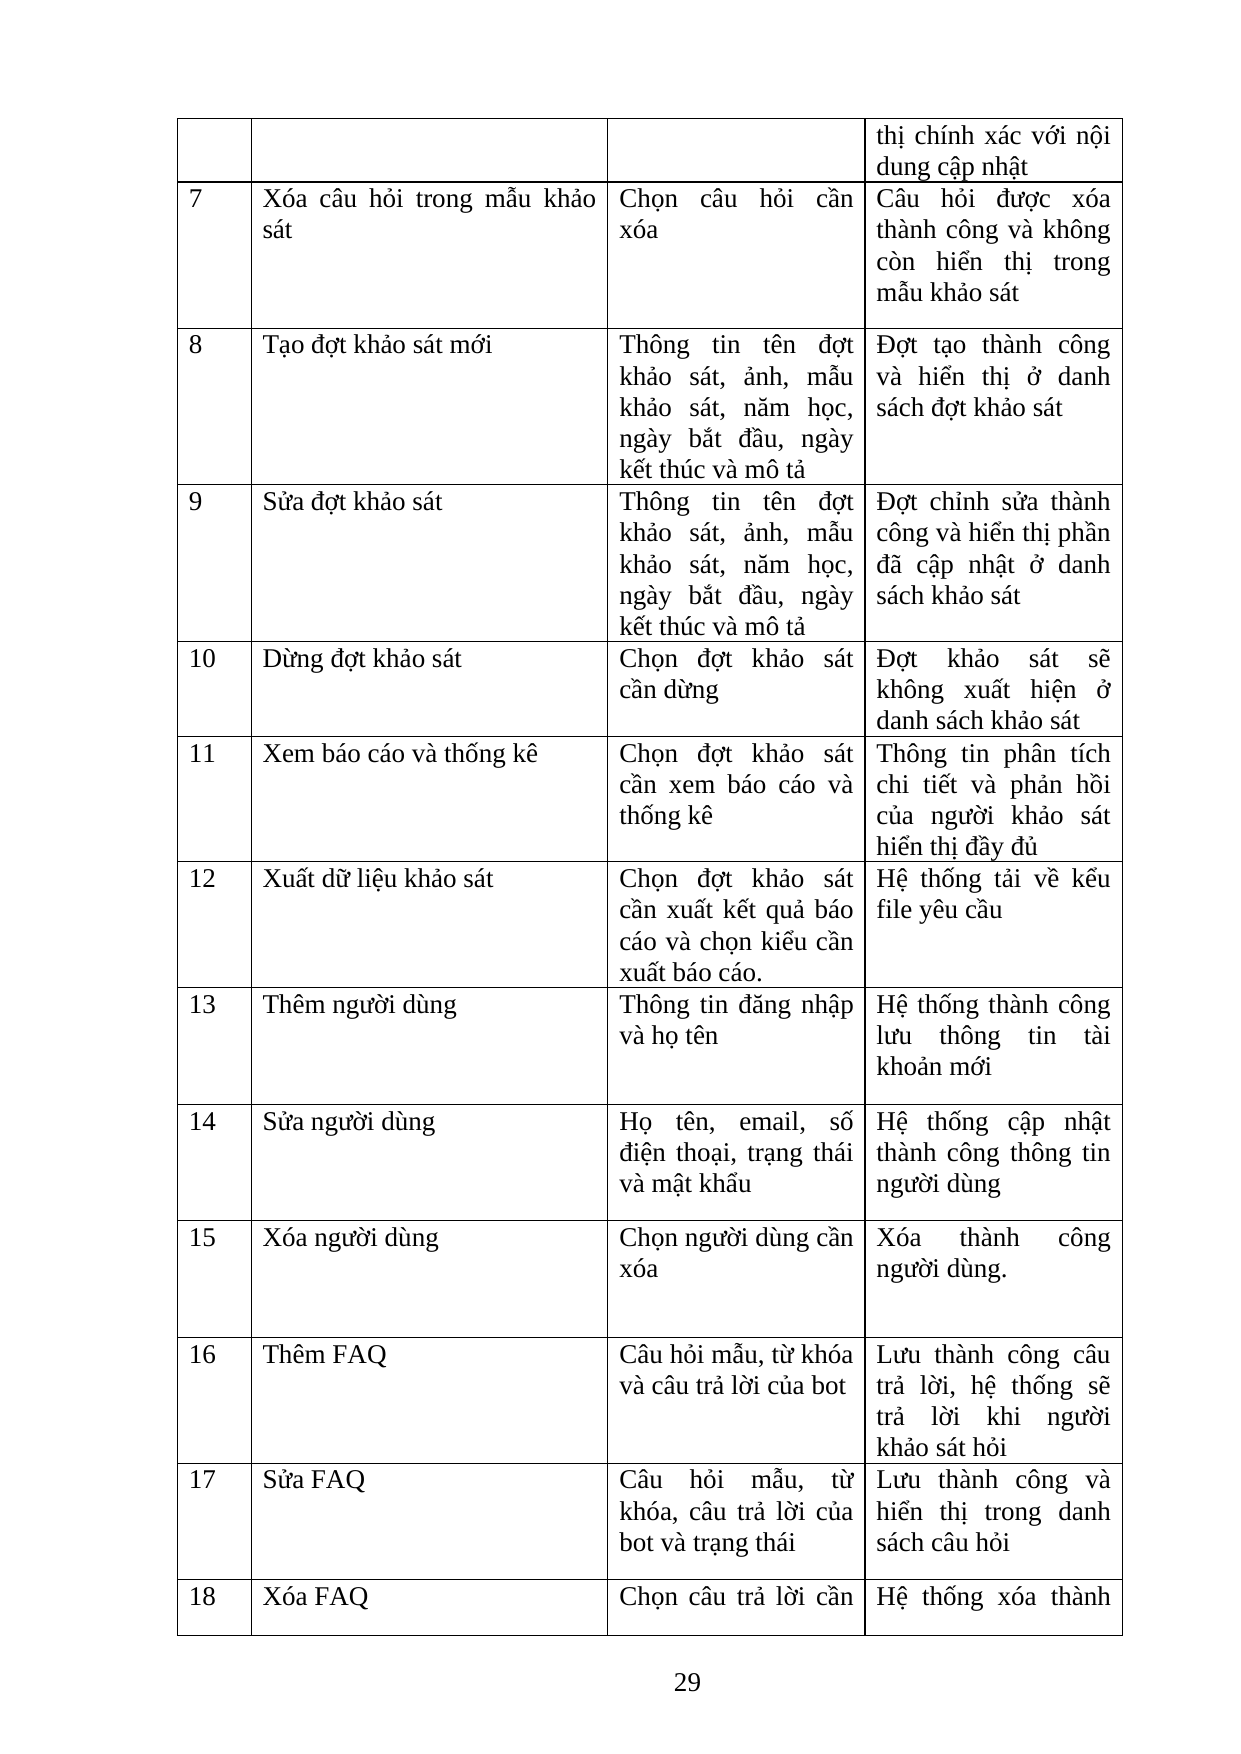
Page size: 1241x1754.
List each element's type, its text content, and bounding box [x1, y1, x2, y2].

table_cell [608, 1580, 864, 1635]
table_cell Xem báo cáo và thống kê [252, 737, 607, 861]
table_cell Hệ thống thành công lưu thông tin tài khoản mới [866, 988, 1122, 1103]
table_cell Thông tin tên đợt khảo sát, ảnh, mẫu khảo sát, năm học, ngày bắt đầu, ngày kết thúc và mô tả [608, 485, 864, 641]
table_cell 12 [178, 862, 251, 987]
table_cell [608, 119, 864, 181]
table_cell 13 [178, 988, 251, 1103]
table_cell Sửa đợt khảo sát [252, 485, 607, 641]
table_cell 14 [178, 1105, 251, 1220]
table_cell Họ tên, email, số điện thoại, trạng thái và mật khẩu [608, 1105, 864, 1220]
table_cell Lưu thành công và hiển thị trong danh sách câu hỏi [866, 1464, 1122, 1579]
table_cell Thông tin đăng nhập và họ tên [608, 988, 864, 1103]
table_cell Thêm FAQ [252, 1338, 607, 1462]
table_cell 10 [178, 642, 251, 736]
table_cell Chọn đợt khảo sát cần xem báo cáo và thống kê [608, 737, 864, 861]
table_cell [866, 1580, 1122, 1635]
table_cell Sửa người dùng [252, 1105, 607, 1220]
table_cell 8 [178, 329, 251, 484]
table_cell Xóa thành công người dùng. [866, 1221, 1122, 1337]
table_cell Xuất dữ liệu khảo sát [252, 862, 607, 987]
table_cell Xóa câu hỏi trong mẫu khảo sát [252, 183, 607, 328]
table_cell Đợt tạo thành công và hiển thị ở danh sách đợt khảo sát [866, 329, 1122, 484]
table_cell 15 [178, 1221, 251, 1337]
table_cell Lưu thành công câu trả lời, hệ thống sẽ trả lời khi người khảo sát hỏi [866, 1338, 1122, 1462]
table_cell Sửa FAQ [252, 1464, 607, 1579]
table_cell 11 [178, 737, 251, 861]
table_cell Câu hỏi mẫu, từ khóa và câu trả lời của bot [608, 1338, 864, 1462]
table_cell Dừng đợt khảo sát [252, 642, 607, 736]
table_cell Hệ thống tải về kểu file yêu cầu [866, 862, 1122, 987]
table_cell Chọn đợt khảo sát cần dừng [608, 642, 864, 736]
table_cell 18 [178, 1580, 251, 1635]
table_cell 6 [178, 119, 251, 181]
table_cell Xóa FAQ [252, 1580, 607, 1635]
table_cell Câu hỏi mẫu, từ khóa, câu trả lời của bot và trạng thái [608, 1464, 864, 1579]
table_cell Đợt chỉnh sửa thành công và hiển thị phần đã cập nhật ở danh sách khảo sát [866, 485, 1122, 641]
table_cell Chọn người dùng cần xóa [608, 1221, 864, 1337]
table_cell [252, 119, 607, 181]
table_cell 17 [178, 1464, 251, 1579]
table_cell Thêm người dùng [252, 988, 607, 1103]
table_cell Thông tin tên đợt khảo sát, ảnh, mẫu khảo sát, năm học, ngày bắt đầu, ngày kết thúc và mô tả [608, 329, 864, 484]
table_cell Câu hỏi được xóa thành công và không còn hiển thị trong mẫu khảo sát [866, 183, 1122, 328]
table_cell 7 [178, 183, 251, 328]
table_cell 9 [178, 485, 251, 641]
table_cell Xóa người dùng [252, 1221, 607, 1337]
table_cell Hệ thống cập nhật thành công thông tin người dùng [866, 1105, 1122, 1220]
table_cell Chọn đợt khảo sát cần xuất kết quả báo cáo và chọn kiểu cần xuất báo cáo. [608, 862, 864, 987]
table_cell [866, 119, 1122, 181]
table_cell 16 [178, 1338, 251, 1462]
table_cell Chọn câu hỏi cần xóa [608, 183, 864, 328]
table_cell Tạo đợt khảo sát mới [252, 329, 607, 484]
table_cell Thông tin phân tích chi tiết và phản hồi của người khảo sát hiển thị đầy đủ [866, 737, 1122, 861]
table_cell Đợt khảo sát sẽ không xuất hiện ở danh sách khảo sát [866, 642, 1122, 736]
